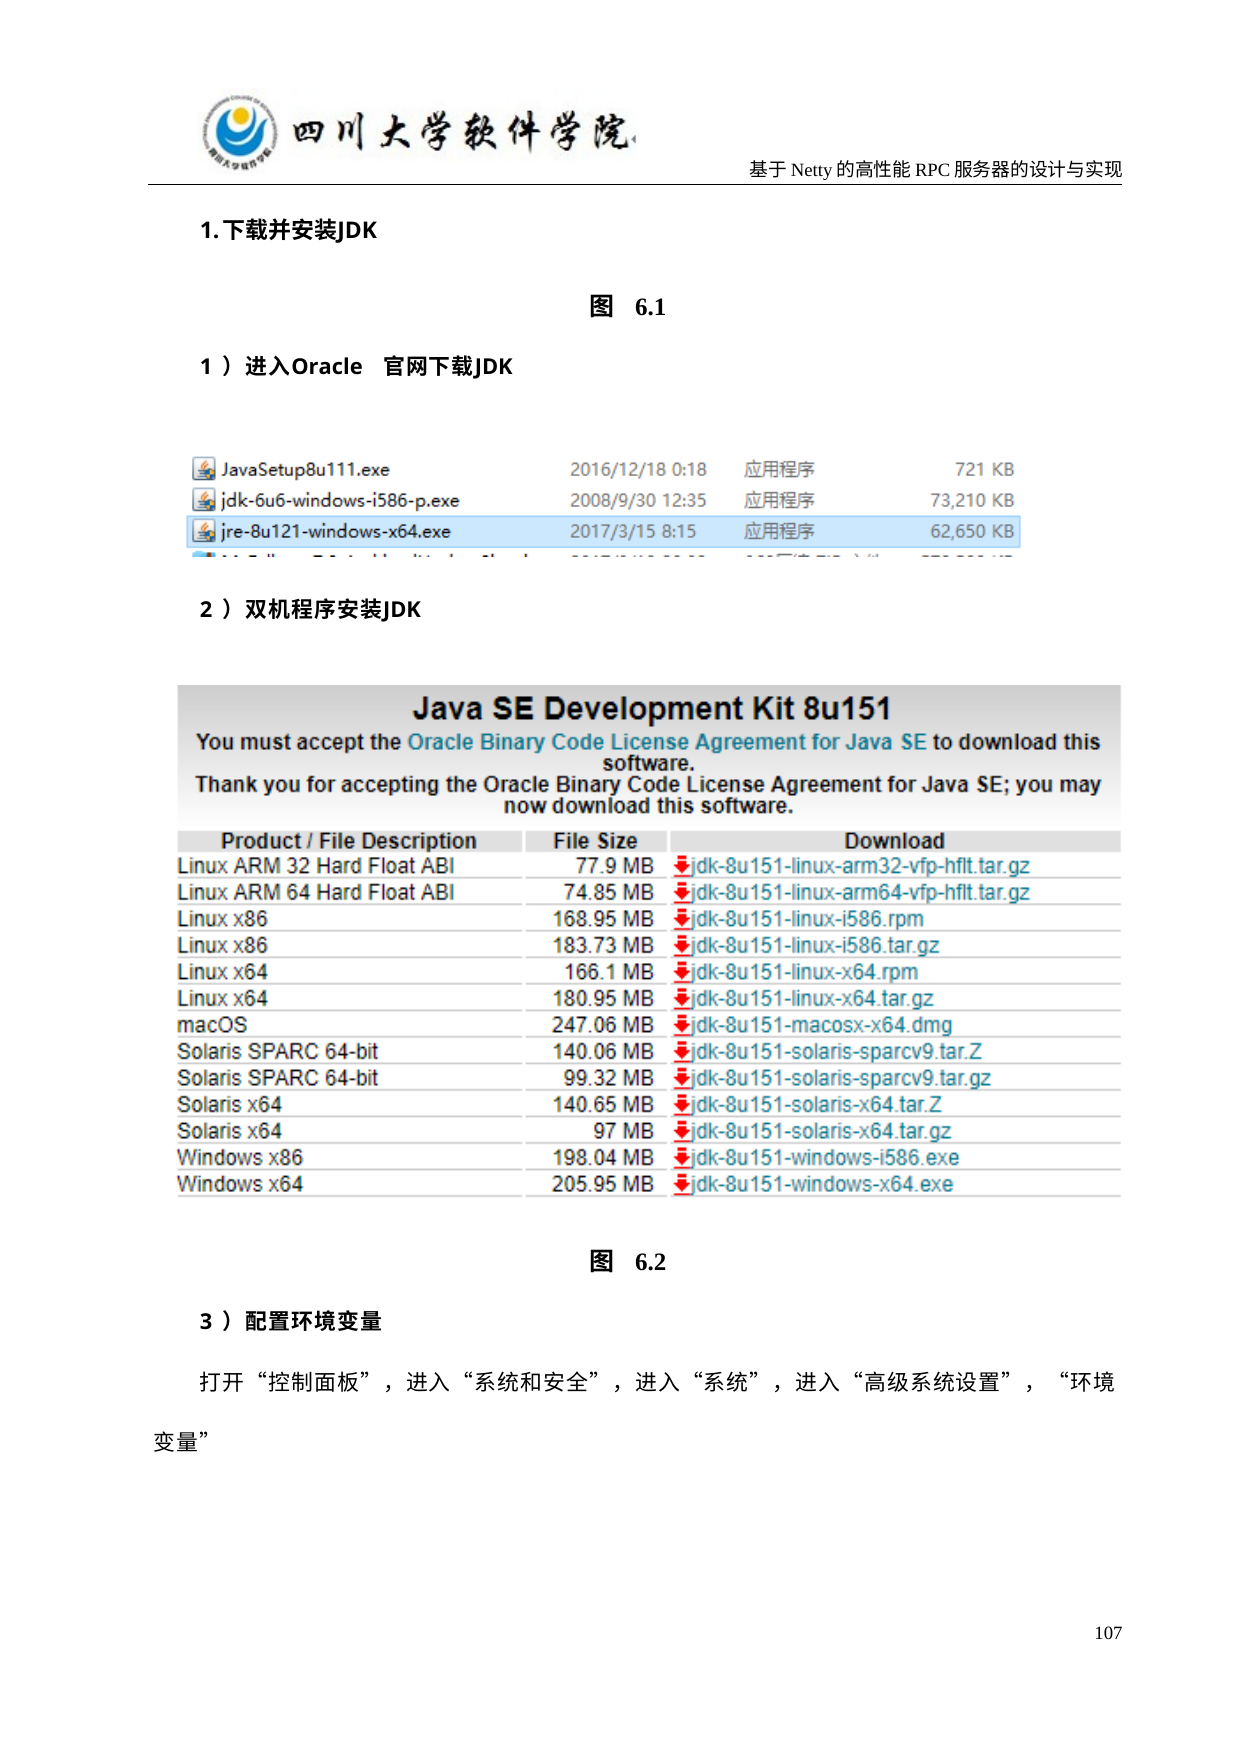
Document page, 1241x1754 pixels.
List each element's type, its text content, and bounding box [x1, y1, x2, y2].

text 1）进入Oracle官网下载JDK [154, 335, 1116, 396]
picture [178, 452, 1153, 557]
text 1.下载并安装JDK [154, 198, 1116, 259]
text 打开“控制面板”，进入“系统和安全”，进入“系统”，进入“高级系统设置”，“环境变量” [154, 1350, 1116, 1472]
text 图6.1 [154, 274, 1116, 335]
picture [197, 88, 639, 177]
text 3）配置环境变量 [154, 1290, 1116, 1350]
picture [172, 685, 1148, 1210]
